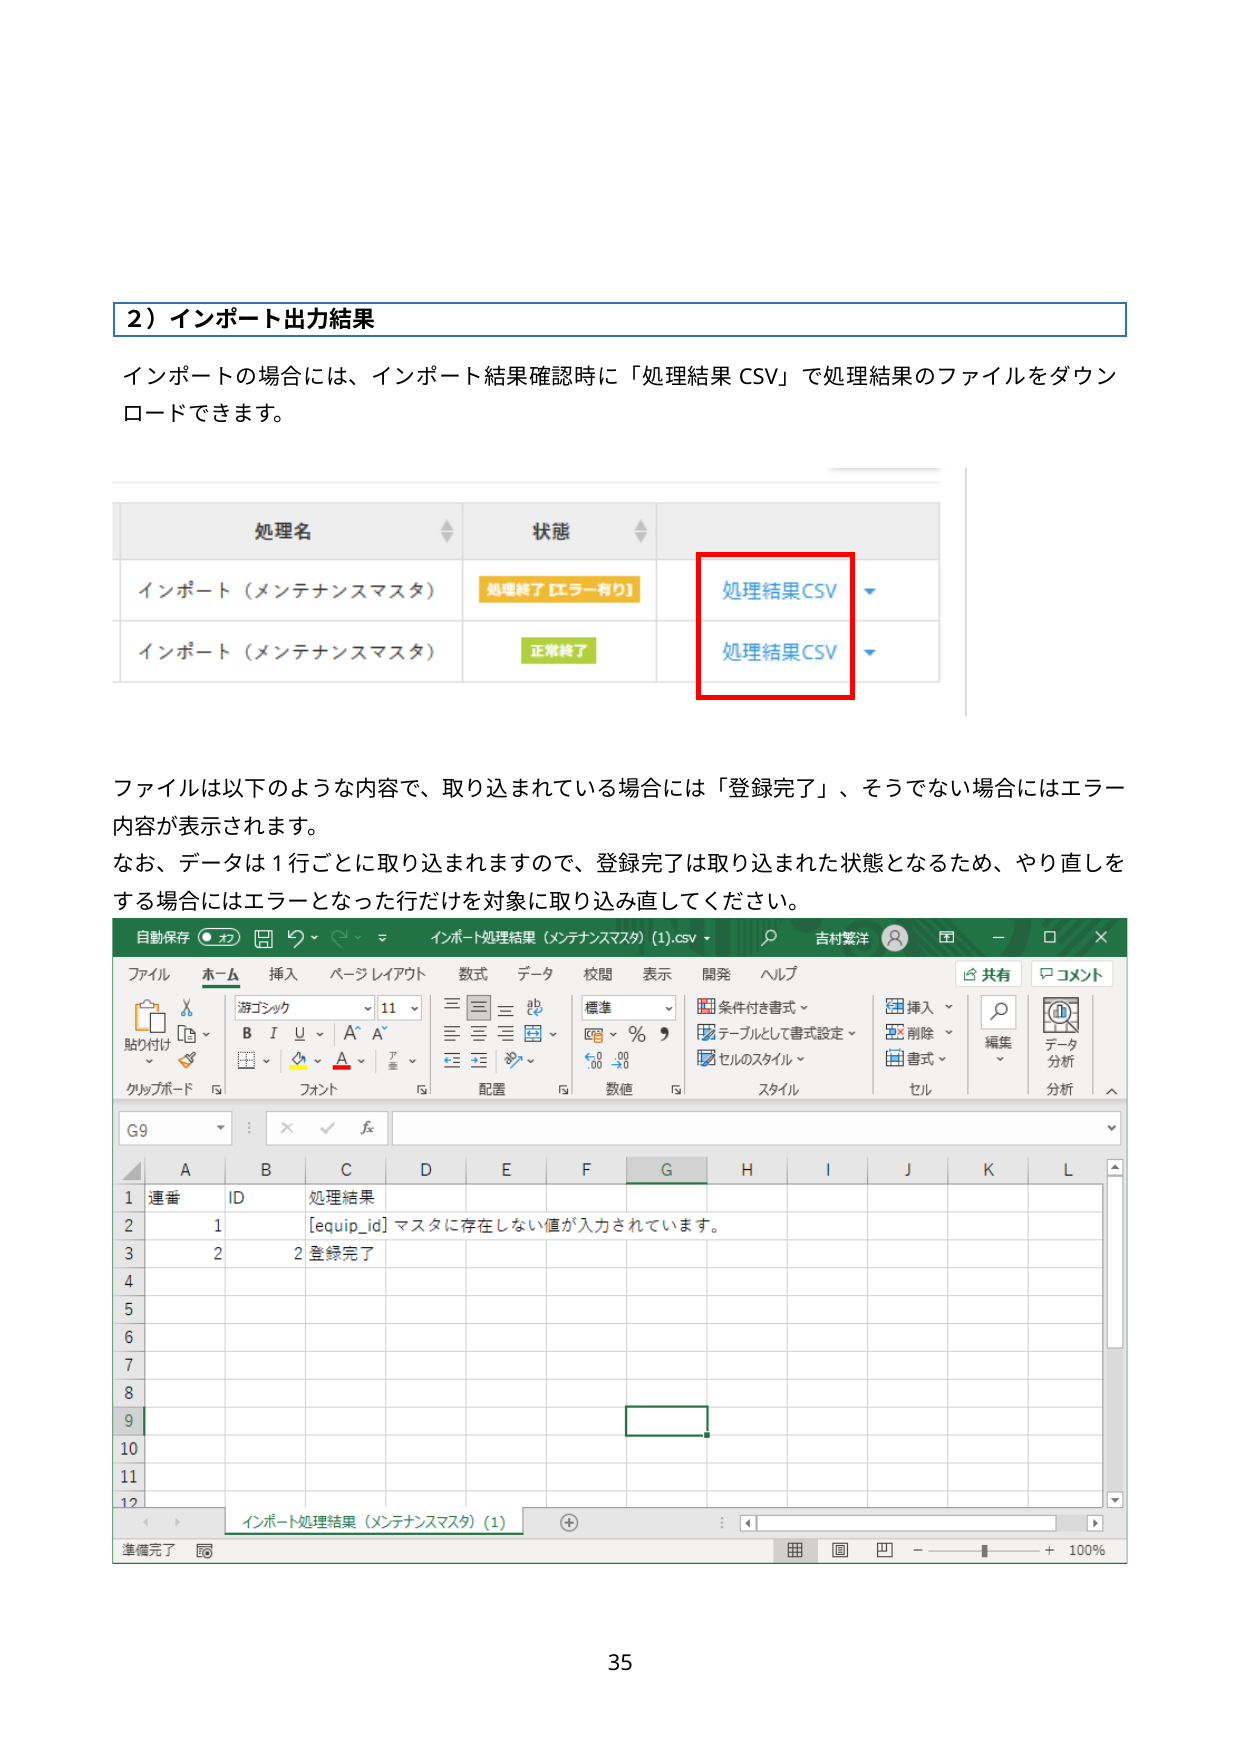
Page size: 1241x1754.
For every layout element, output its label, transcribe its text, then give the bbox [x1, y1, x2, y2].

subtitle ２）インポート出力結果 [115, 304, 1125, 335]
text ファイルは以下のような内容で、取り込まれている場合には「登録完了」、そうでない場合にはエラー内容が表示されます。 [112, 768, 1128, 843]
picture [112, 918, 1128, 1564]
picture [112, 468, 967, 716]
text なお、データは1行ごとに取り込まれますので、登録完了は取り込まれた状態となるため、やり直しをする場合にはエラーとなった行だけを対象に取り込み直してください。 [112, 843, 1128, 918]
text インポートの場合には、インポート結果確認時に「処理結果CSV」で処理結果のファイルをダウンロードできます。 [123, 356, 1118, 431]
